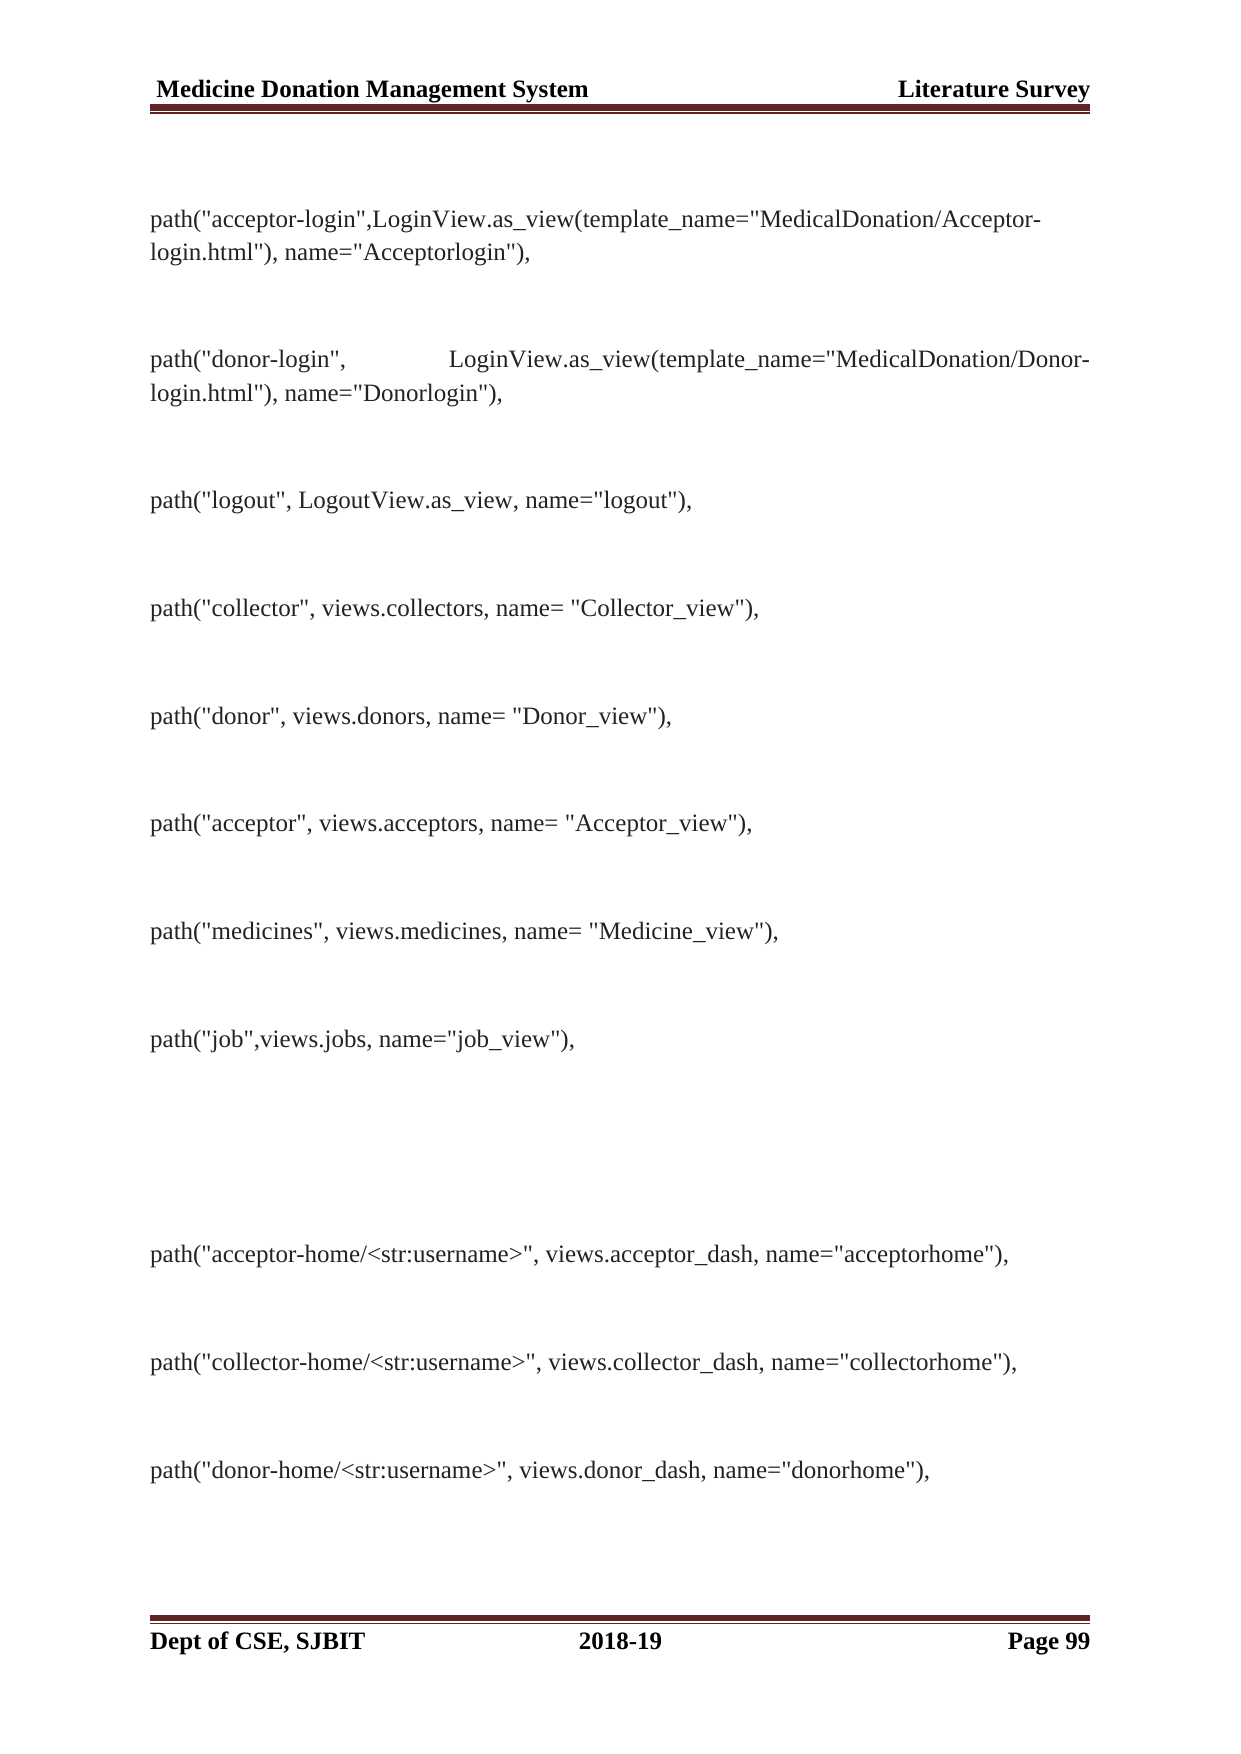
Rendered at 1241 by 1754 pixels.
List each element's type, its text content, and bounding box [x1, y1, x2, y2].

text path("logout", LogoutView.as_view, name="logout"), [150, 485, 1090, 514]
text path("donor-login", LoginView.as_view(template_name="MedicalDonation/Donor-login.html"), name="Donorlogin"), [150, 344, 1090, 406]
text path("job",views.jobs, name="job_view"), [150, 1024, 1090, 1053]
text path("collector", views.collectors, name= "Collector_view"), [150, 593, 1090, 622]
text path("donor-home/<str:username>", views.donor_dash, name="donorhome"), [150, 1455, 1090, 1483]
text path("acceptor-login",LoginView.as_view(template_name="MedicalDonation/Acceptor-login.html"), name="Acceptorlogin"), [150, 204, 1090, 266]
text path("collector-home/<str:username>", views.collector_dash, name="collectorhome"), [150, 1347, 1090, 1376]
text path("acceptor", views.acceptors, name= "Acceptor_view"), [150, 808, 1090, 837]
text path("donor", views.donors, name= "Donor_view"), [150, 701, 1090, 729]
text path("medicines", views.medicines, name= "Medicine_view"), [150, 916, 1090, 945]
text path("acceptor-home/<str:username>", views.acceptor_dash, name="acceptorhome"), [150, 1239, 1090, 1268]
